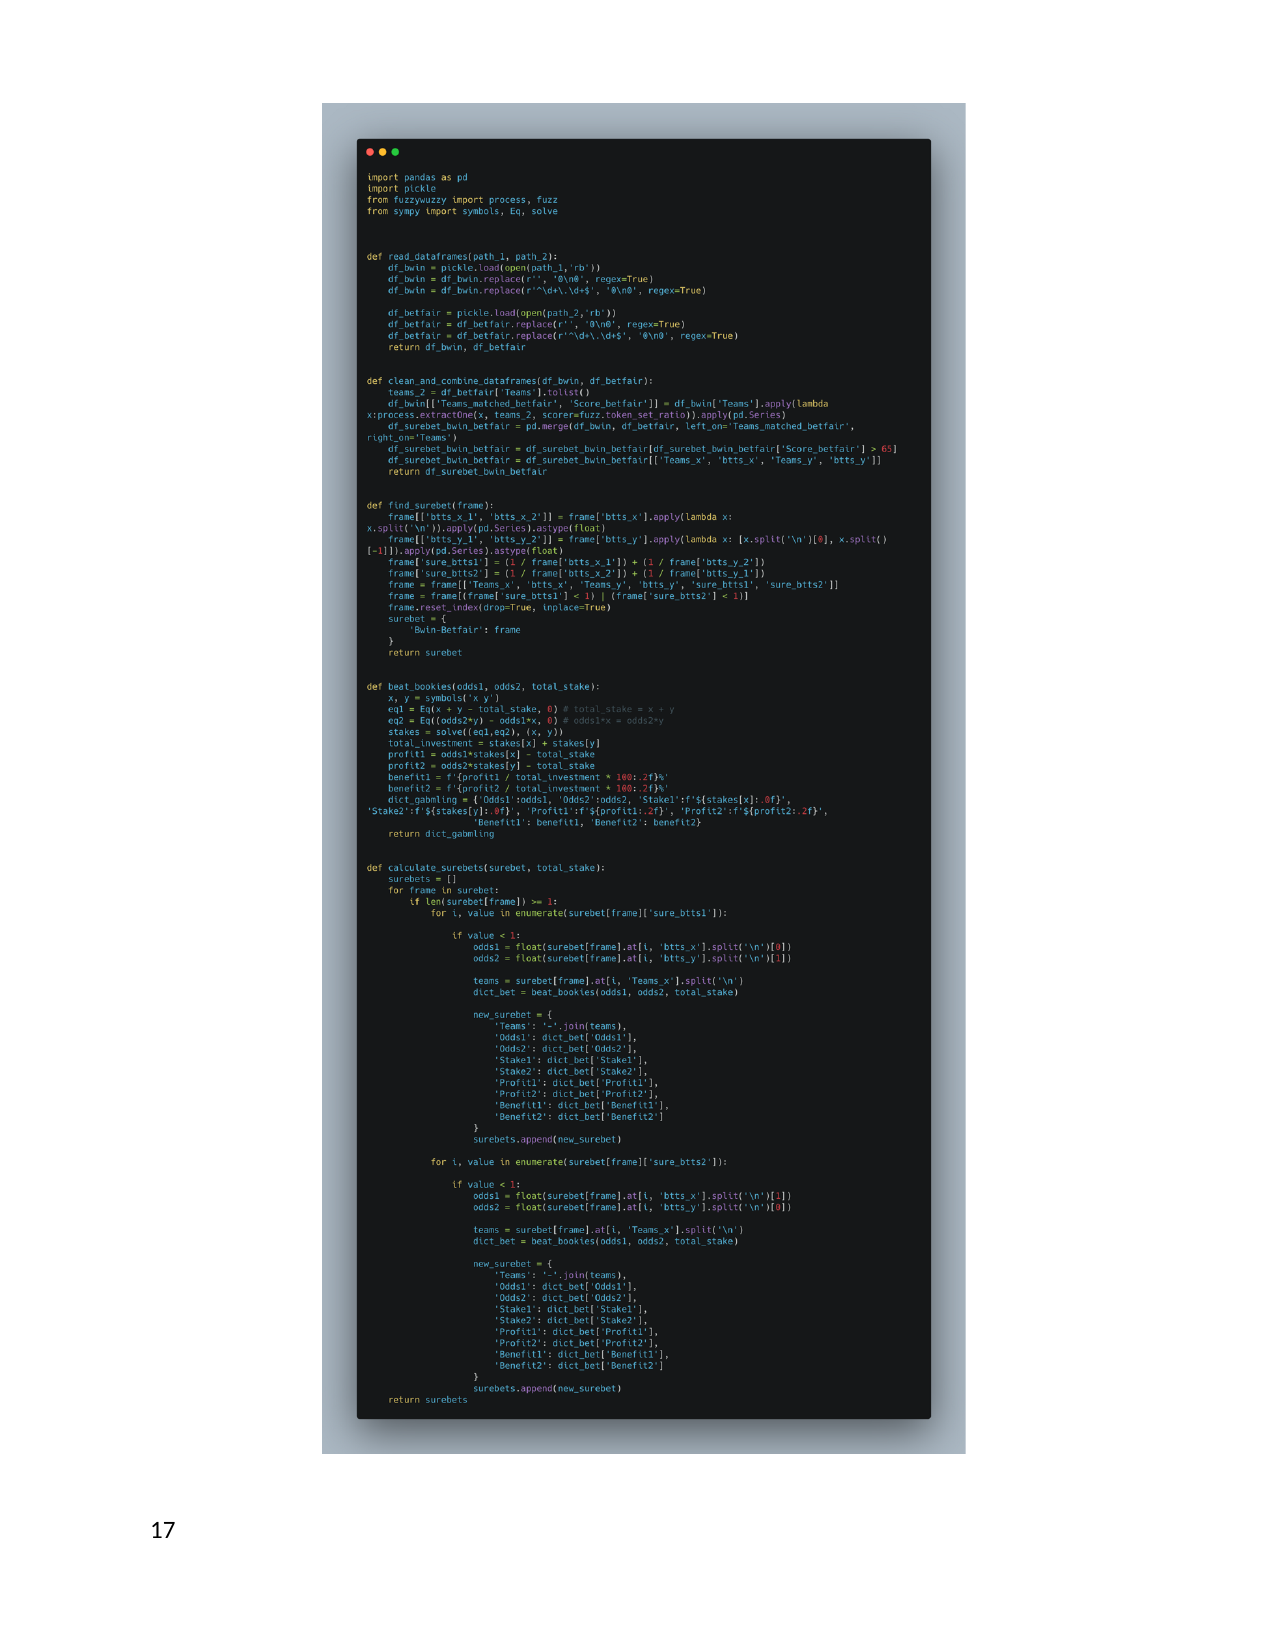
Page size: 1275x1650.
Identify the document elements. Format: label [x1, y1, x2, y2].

picture [322, 103, 966, 1454]
